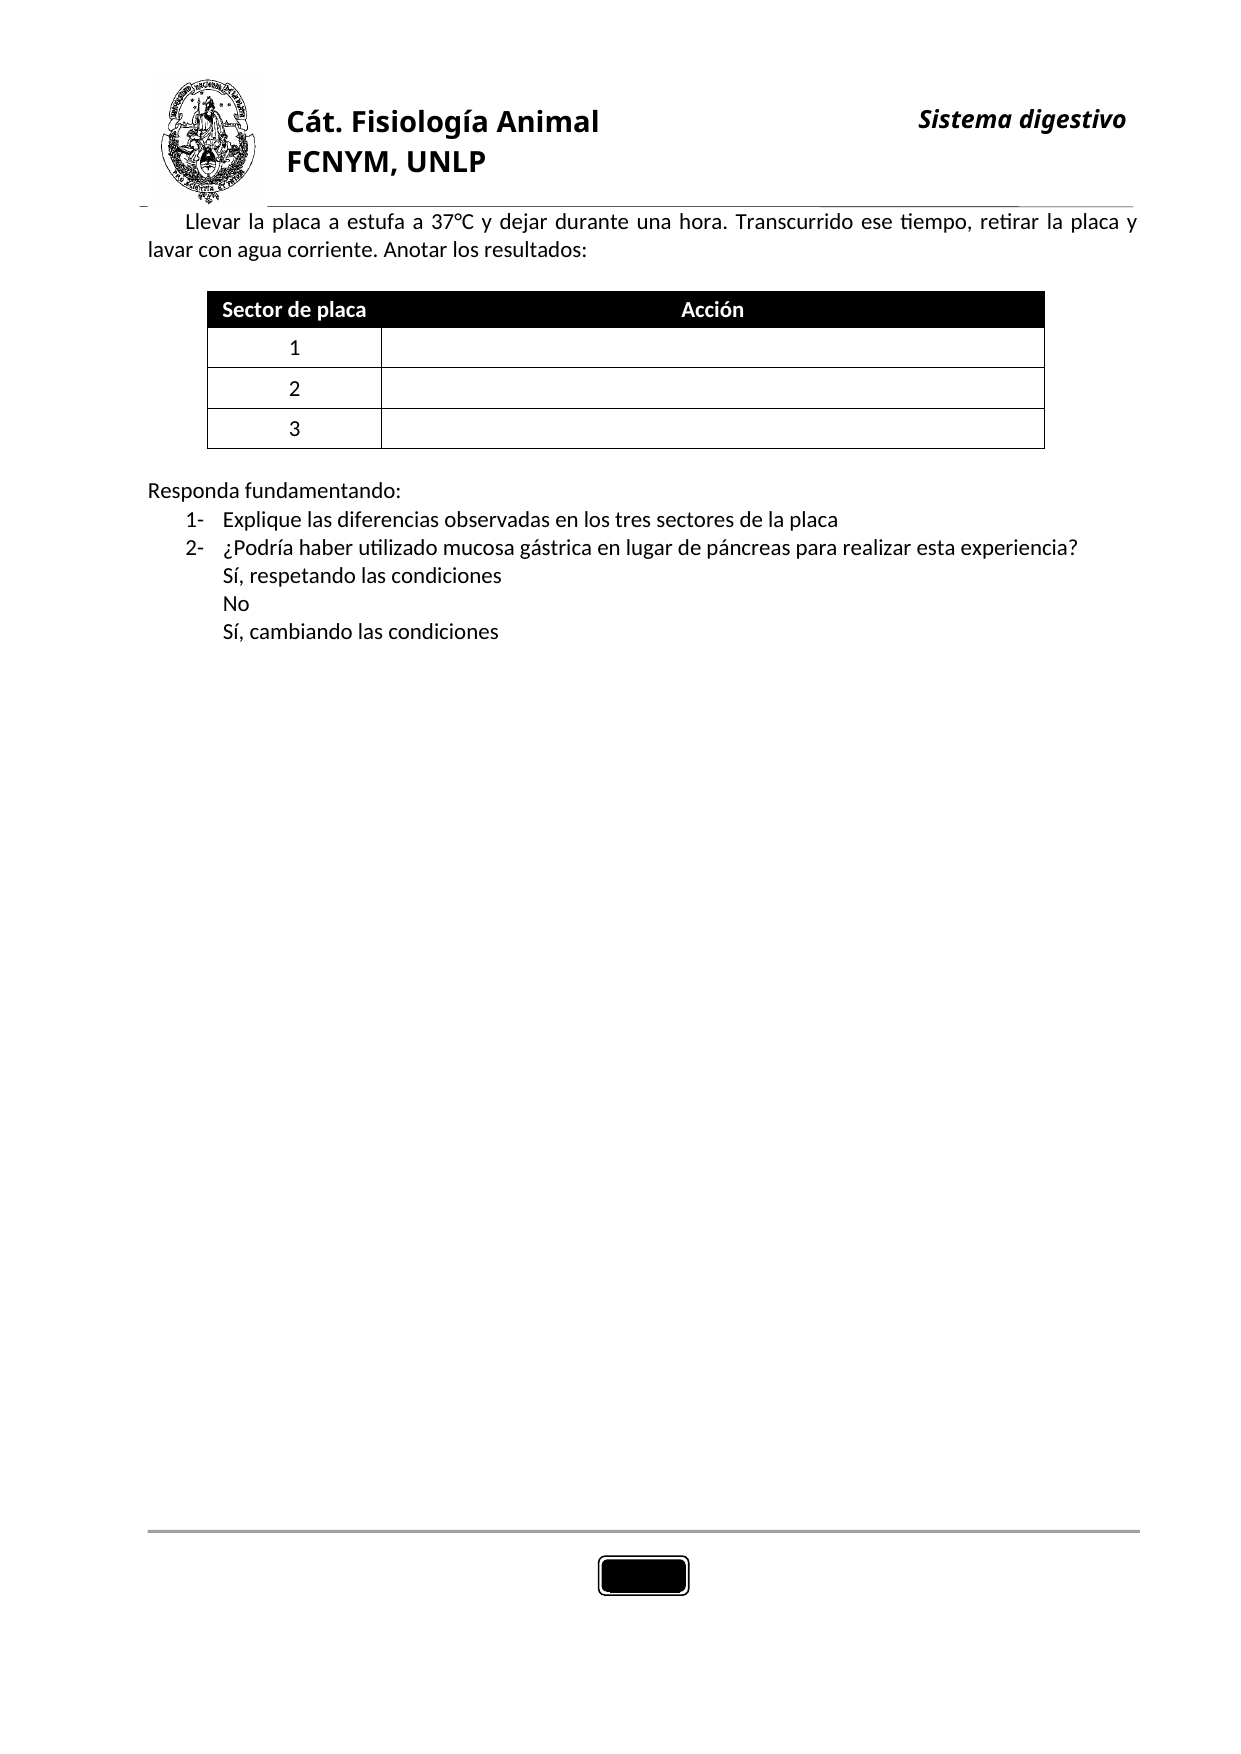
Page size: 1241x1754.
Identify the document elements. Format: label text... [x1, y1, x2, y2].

table_cell 3 [208, 409, 381, 448]
picture [147, 75, 268, 207]
table_cell [382, 368, 1044, 407]
text Sí, respetando las condiciones [223, 561, 1140, 589]
table_cell [382, 328, 1044, 367]
text No [223, 589, 1140, 617]
text Responda fundamentando: [148, 477, 1140, 505]
text Llevar la placa a estufa a y dejar durante una hora. Transcurrido ese tiempo, retirar la placa y lavar con agua corriente. Anotar los resultados: [148, 207, 1140, 263]
table_header Acción [382, 292, 1044, 327]
text Sí, cambiando las condiciones [223, 617, 1140, 645]
table_cell 2 [208, 368, 381, 407]
table_cell 1 [208, 328, 381, 367]
table_header Sector de placa [208, 292, 381, 327]
list Explique las diferencias observadas en los tres sectores de la placa [185, 505, 1140, 533]
list ¿Podría haber utilizado mucosa gástrica en lugar de páncreas para realizar esta experiencia? [185, 533, 1140, 561]
table_cell [382, 409, 1044, 448]
